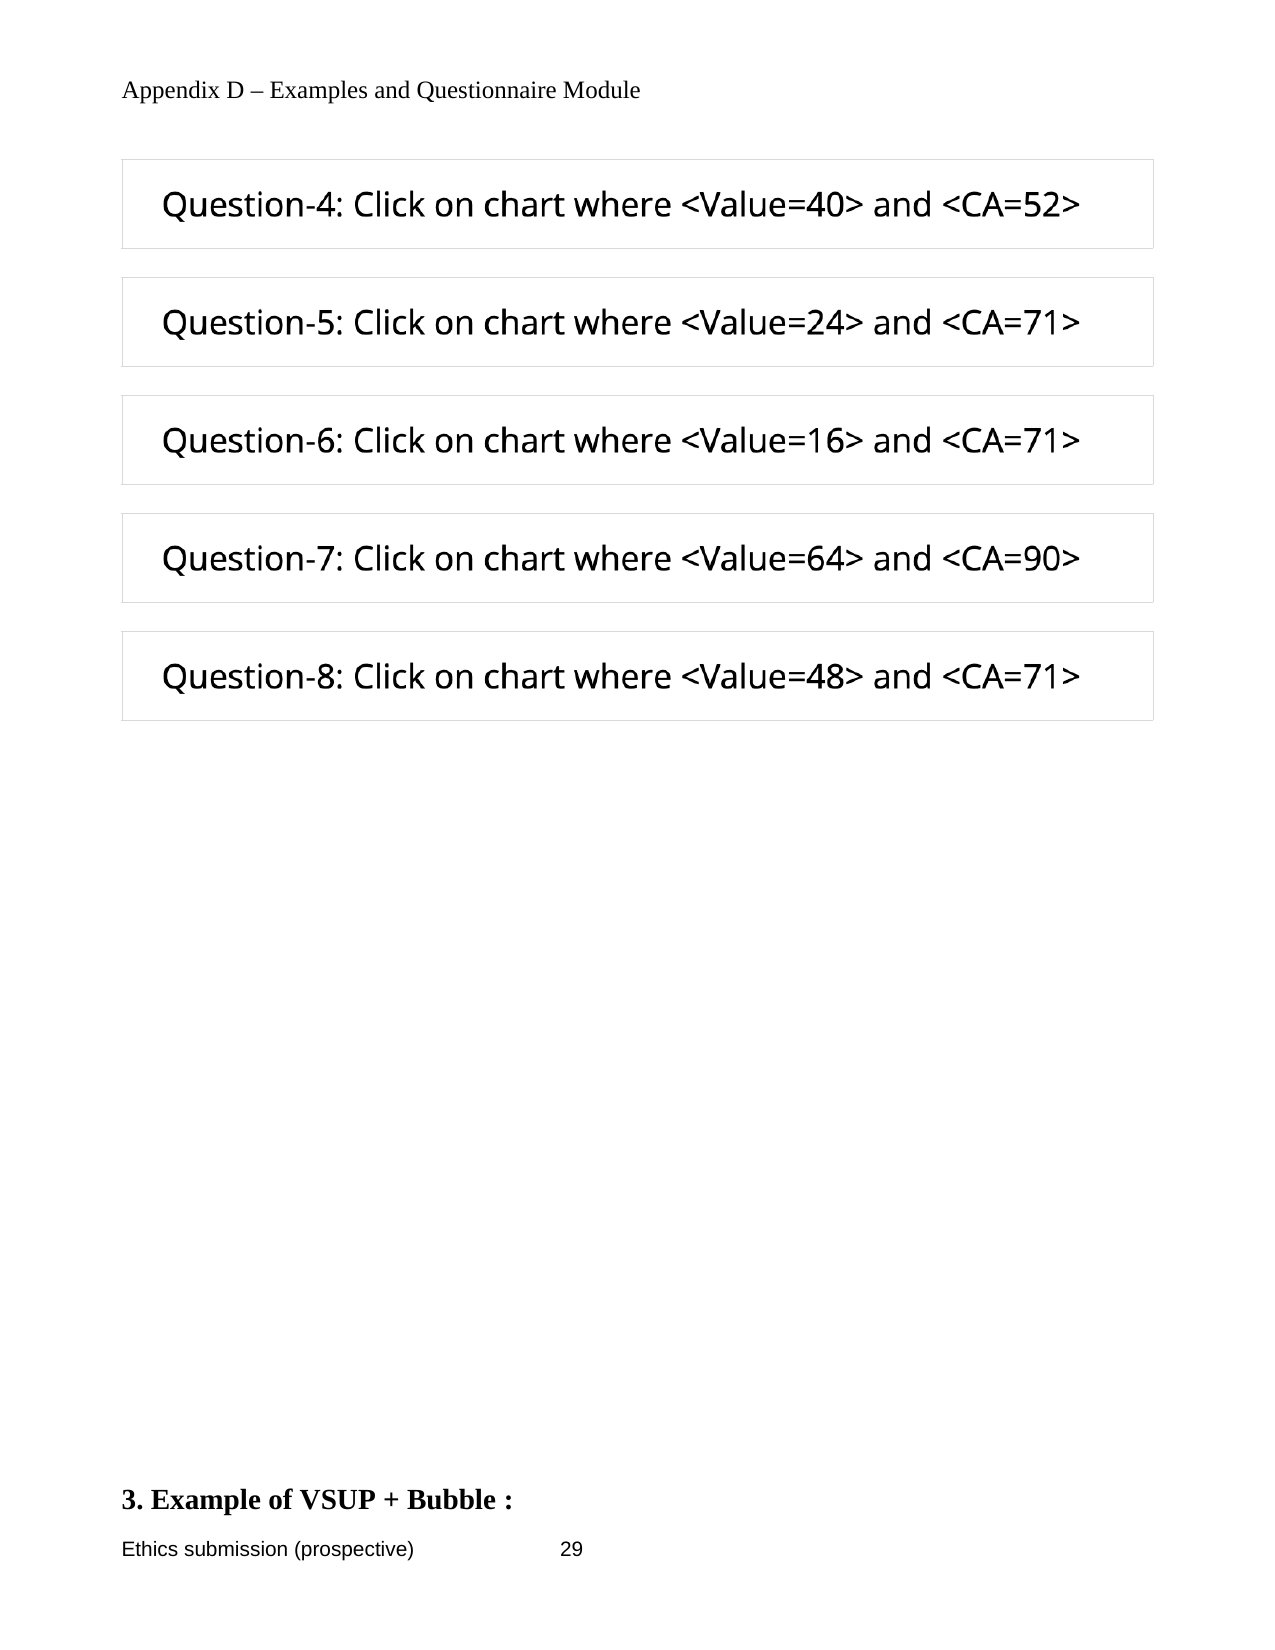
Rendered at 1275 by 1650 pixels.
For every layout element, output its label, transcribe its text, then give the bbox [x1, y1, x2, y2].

picture [123, 632, 1153, 720]
picture [123, 514, 1153, 602]
picture [123, 278, 1153, 366]
picture [123, 396, 1153, 484]
text 3. Example of VSUP + Bubble : [121, 1482, 1153, 1516]
picture [123, 160, 1153, 248]
